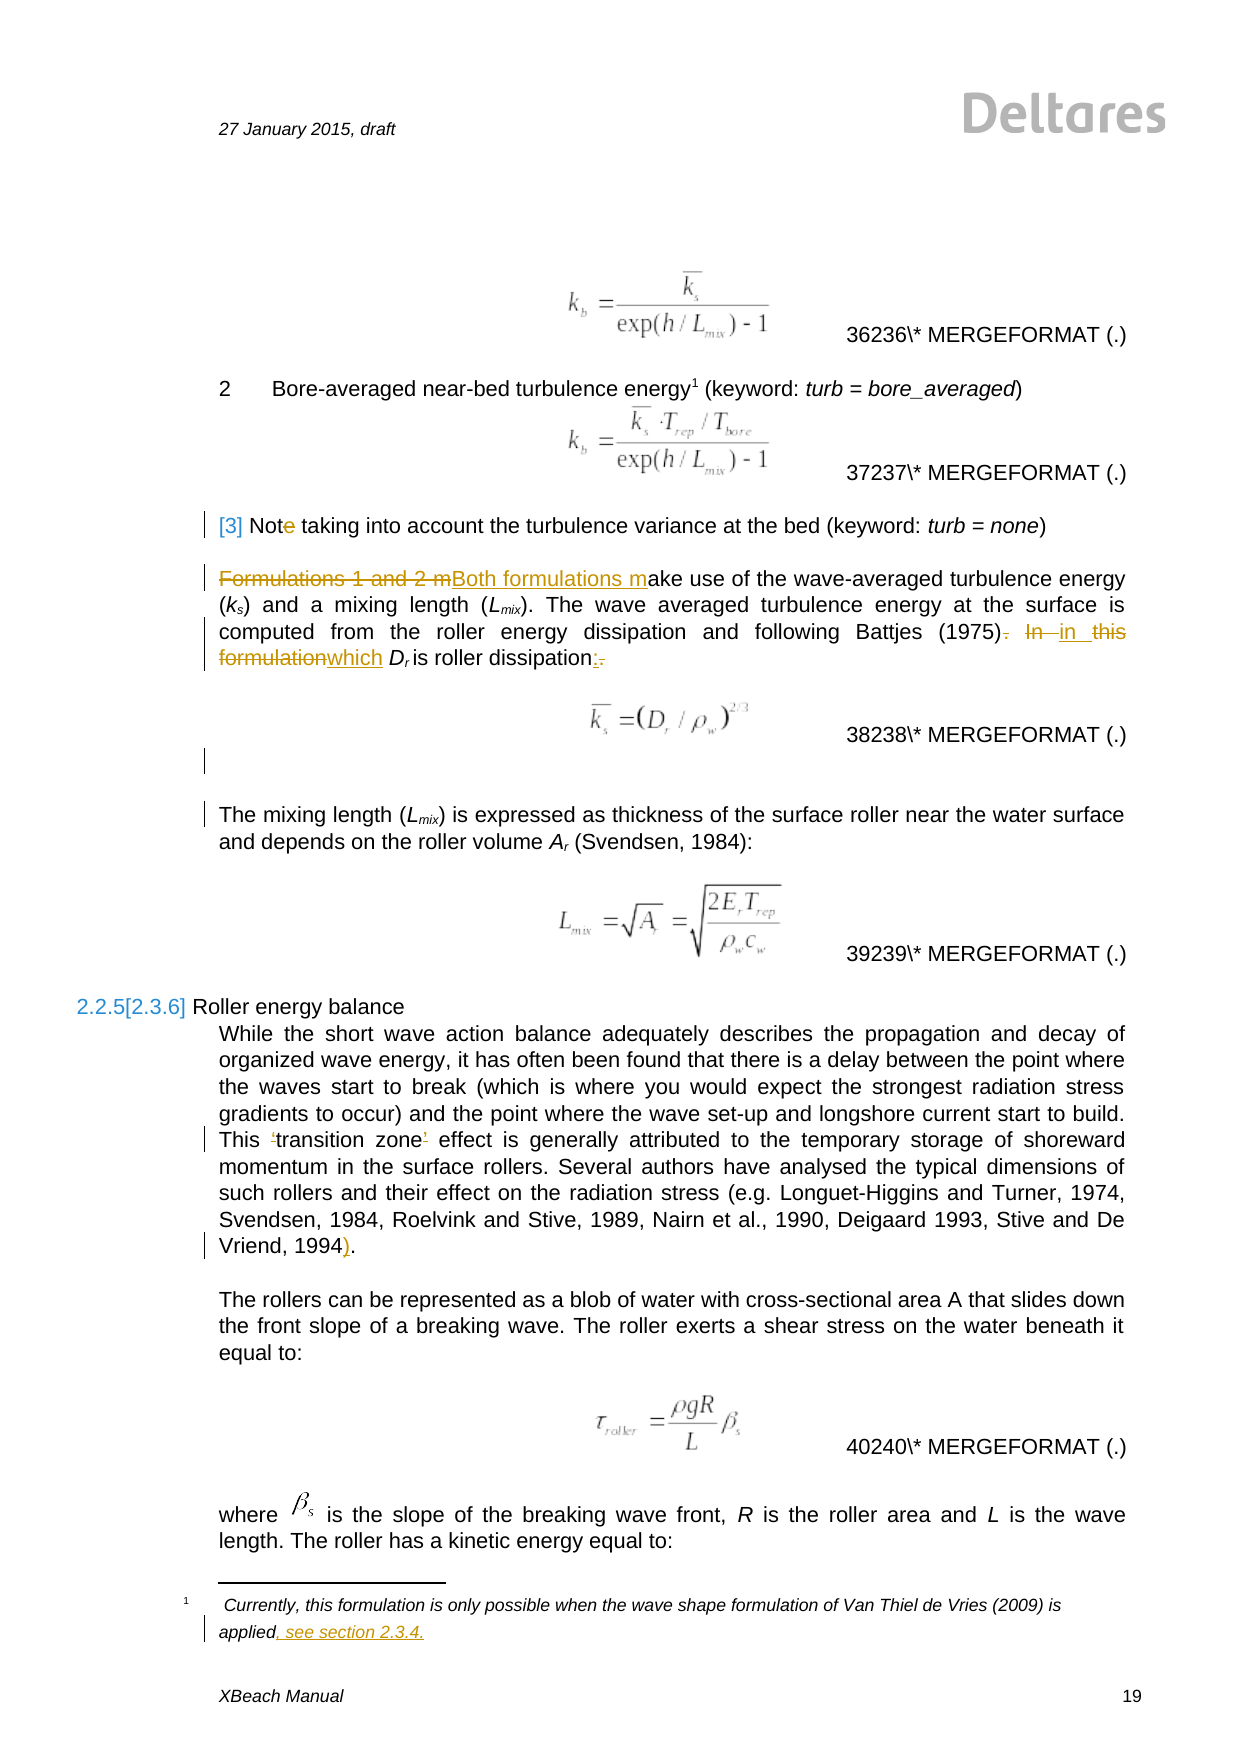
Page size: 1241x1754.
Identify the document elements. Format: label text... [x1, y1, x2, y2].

subtitle Roller energy balance [192, 993, 1126, 1019]
text While the short wave action balance adequately describes the propagation and decay of organized wave energy, it has often been found that there is a delay between the point where the waves start to break (which is where you would expect the strongest radiation stress gradients to occur) and the point where the wave set-up and longshore current start to build. This transition zone effect is generally attributed to the temporary storage of shoreward momentum in the surface rollers. Several authors have analysed the typical dimensions of such rollers and their effect on the radiation stress (e.g. Longuet-Higgins and Turner, 1974, Svendsen, 1984, Roelvink and Stive, 1989, Nairn et al., 1990, Deigaard 1993, Stive and De Vriend, 1994. [218, 1019, 1126, 1258]
text The rollers can be represented as a blob of water with cross-sectional area A that slides down the front slope of a breaking wave. The roller exerts a shear stress on the water beneath it equal to: [218, 1285, 1126, 1365]
text where is the slope of the breaking wave front, R is the roller area and L is the wave length. The roller has a kinetic energy equal to: [218, 1484, 1126, 1553]
list Bore-averaged near-bed turbulence energy (keyword: turb = bore_averaged) [218, 374, 1126, 401]
picture [964, 75, 1166, 133]
text ake use of the wave-averaged turbulence energy (ks) and a mixing length (Lmix). The wave averaged turbulence energy at the surface is computed from the roller energy dissipation and following Battjes (1975) Dr is roller dissipation [218, 564, 1126, 671]
list Not taking into account the turbulence variance at the bed (keyword: turb = none) [218, 511, 1126, 538]
text The mixing length (Lmix) is expressed as thickness of the surface roller near the water surface and depends on the roller volume Ar (Svendsen, 1984): [218, 801, 1126, 854]
